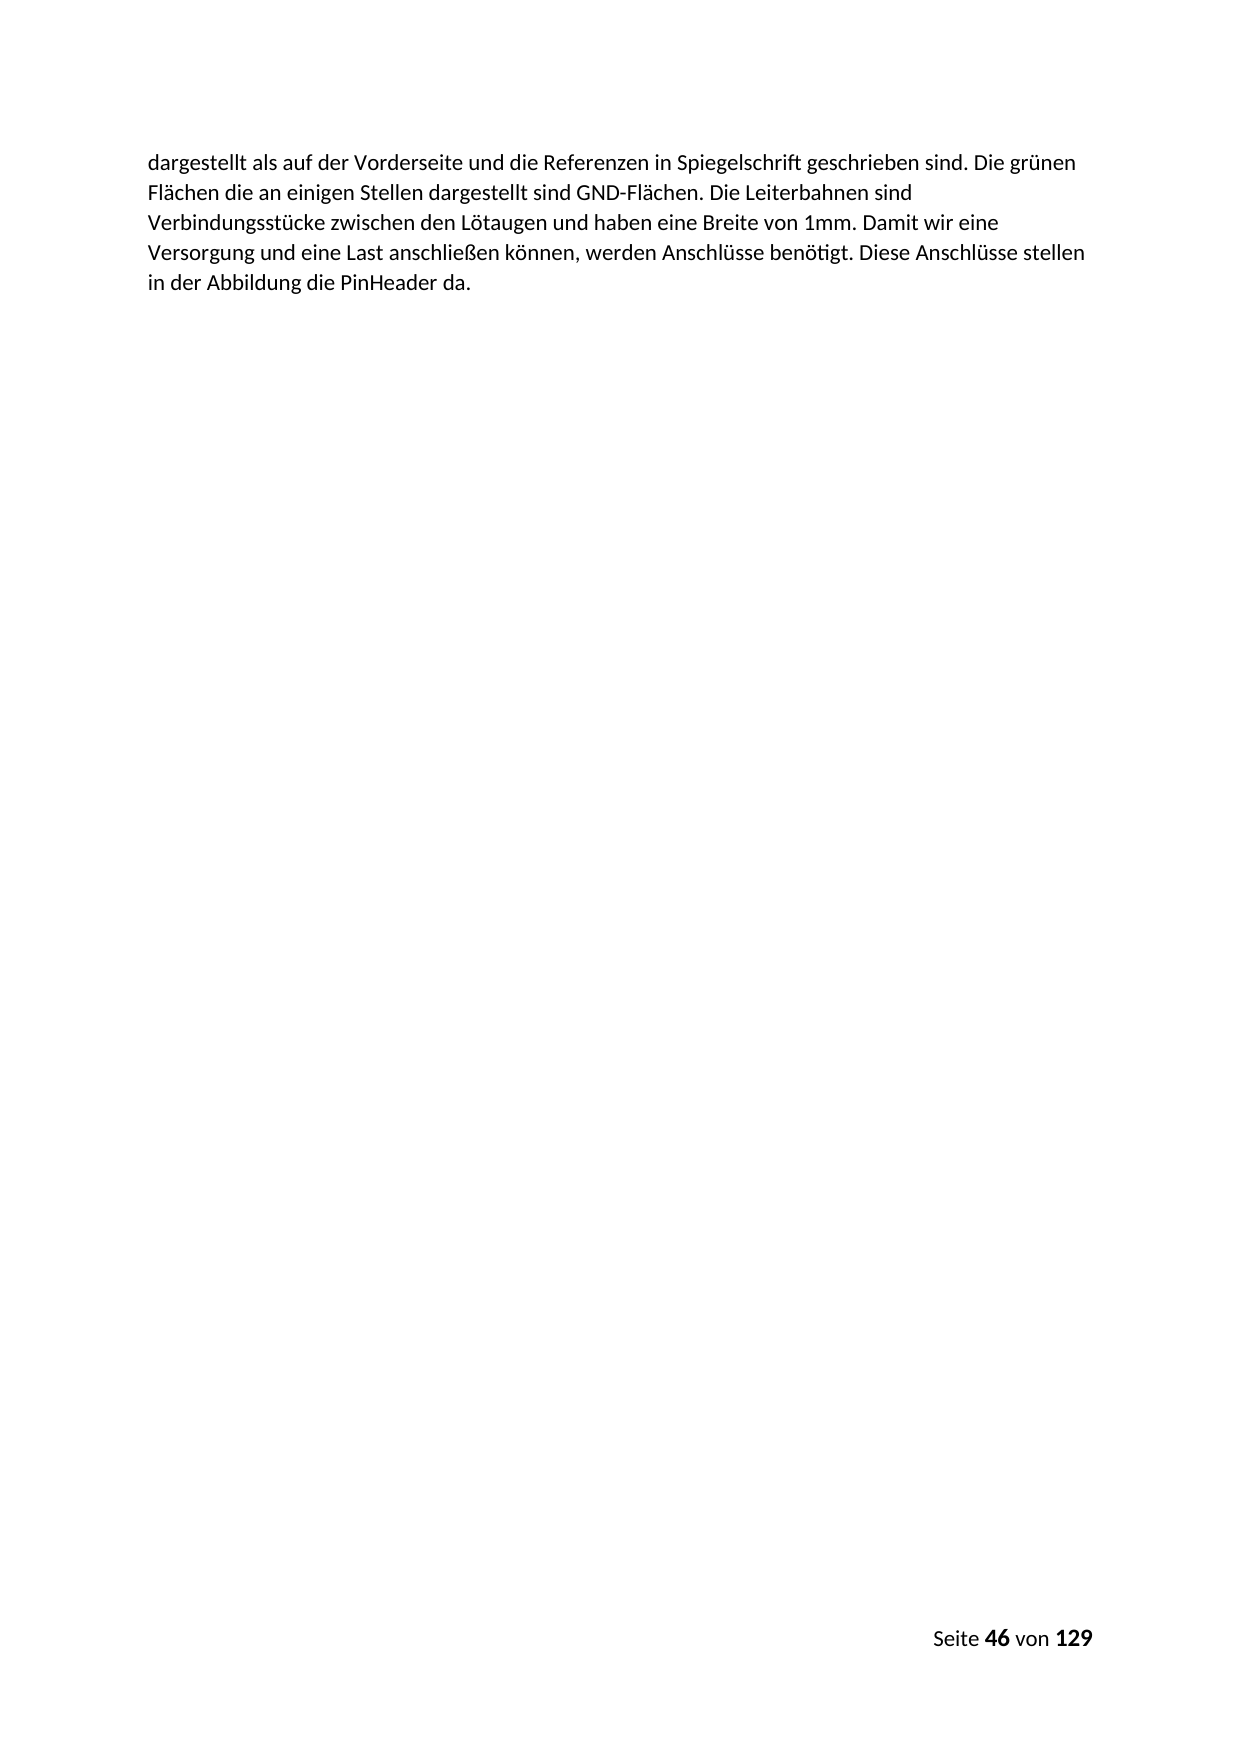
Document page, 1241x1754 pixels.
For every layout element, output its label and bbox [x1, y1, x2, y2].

text [148, 148, 1093, 296]
